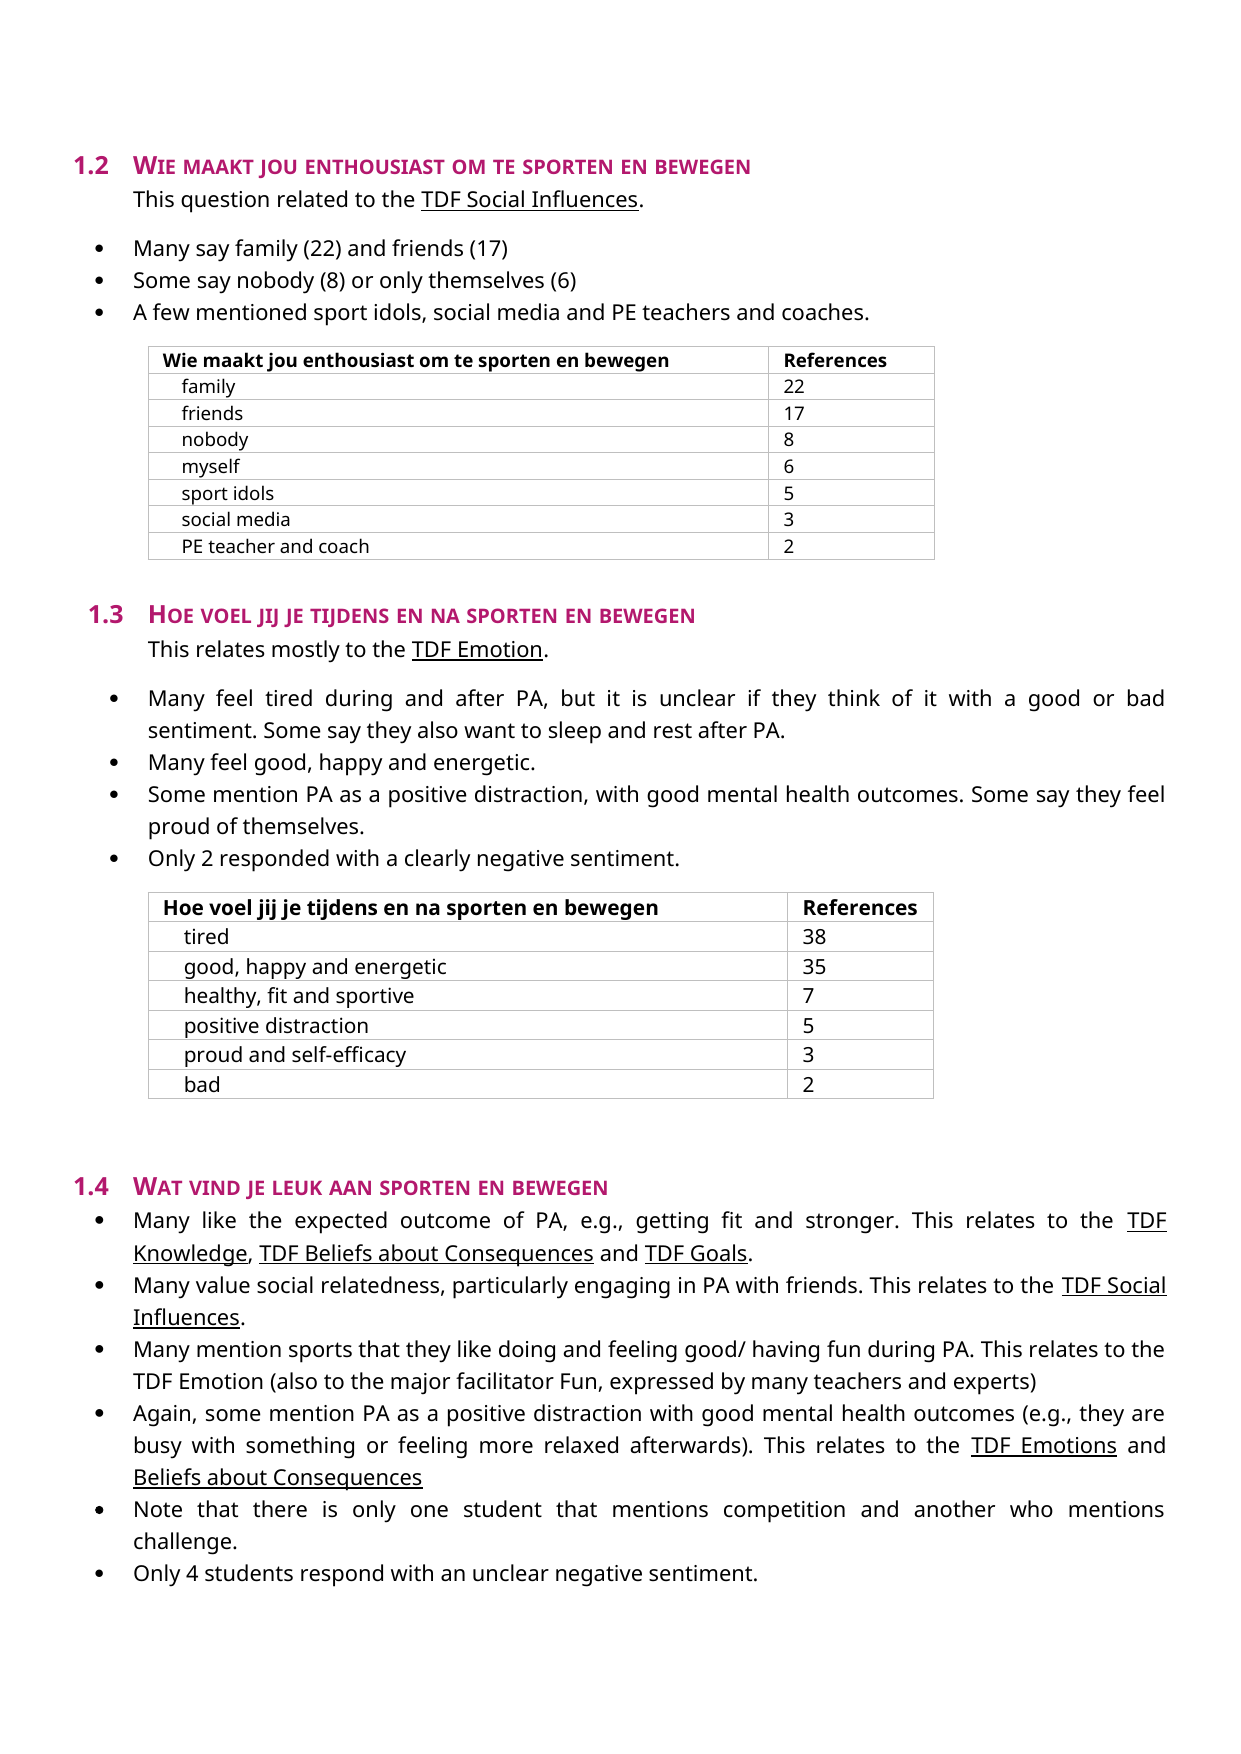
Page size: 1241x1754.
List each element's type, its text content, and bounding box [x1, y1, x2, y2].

list Only 2 responded with a clearly negative sentiment. [110, 843, 1166, 873]
list Many like the expected outcome of PA, e.g., getting fit and stronger. This relates to the TDF Knowledge, TDF Beliefs about Consequences and TDF Goals. [95, 1206, 1166, 1267]
table_header References [788, 893, 933, 921]
list Again, some mention PA as a positive distraction with good mental health outcomes (e.g., they are busy with something or feeling more relaxed afterwards). This relates to the TDF Emotions and Beliefs about Consequences [95, 1398, 1166, 1492]
table_cell 8 [769, 427, 934, 452]
table_cell bad [149, 1070, 787, 1098]
table_header References [769, 347, 934, 373]
table_cell 17 [769, 400, 934, 426]
table_cell 38 [788, 922, 933, 951]
list Some say nobody (8) or only themselves (6) [95, 265, 1166, 295]
table_cell 3 [769, 506, 934, 532]
table_cell PE teacher and coach [149, 533, 768, 558]
list Many feel tired during and after PA, but it is unclear if they think of it with a good or bad sentiment. Some say they also want to sleep and rest after PA. [110, 683, 1166, 744]
table_cell 35 [788, 952, 933, 980]
table_cell sport idols [149, 480, 768, 505]
table_cell 2 [769, 533, 934, 558]
table_cell good, happy and energetic [149, 952, 787, 980]
table_cell 5 [769, 480, 934, 505]
table_cell social media [149, 506, 768, 532]
table_header Wie maakt jou enthousiast om te sporten en bewegen [149, 347, 768, 373]
table_cell 7 [788, 981, 933, 1010]
subtitle Wat vind je leuk aan sporten en bewegen [73, 1169, 1166, 1203]
table_cell 3 [788, 1040, 933, 1069]
list A few mentioned sport idols, social media and PE teachers and coaches. [95, 297, 1166, 327]
table_cell myself [149, 453, 768, 479]
list Note that there is only one student that mentions competition and another who mentions challenge. [95, 1494, 1166, 1556]
table_cell healthy, fit and sportive [149, 981, 787, 1010]
list Many mention sports that they like doing and feeling good/ having fun during PA. This relates to the TDF Emotion (also to the major facilitator Fun, expressed by many teachers and experts) [95, 1334, 1166, 1396]
subtitle Hoe voel jij je tijdens en na sporten en bewegen [88, 597, 1166, 631]
table_cell positive distraction [149, 1011, 787, 1039]
text This relates mostly to the TDF Emotion. [148, 634, 1166, 664]
table_cell 6 [769, 453, 934, 479]
list Many say family (22) and friends (17) [95, 233, 1166, 263]
list Many feel good, happy and energetic. [110, 747, 1166, 777]
list Some mention PA as a positive distraction, with good mental health outcomes. Some say they feel proud of themselves. [110, 779, 1166, 841]
table_cell family [149, 374, 768, 399]
text This question related to the TDF Social Influences. [133, 184, 1166, 214]
table_cell 5 [788, 1011, 933, 1039]
list Many value social relatedness, particularly engaging in PA with friends. This relates to the TDF Social Influences. [95, 1270, 1166, 1332]
table_cell friends [149, 400, 768, 426]
table_header Hoe voel jij je tijdens en na sporten en bewegen [149, 893, 787, 921]
table_cell tired [149, 922, 787, 951]
list Only 4 students respond with an unclear negative sentiment. [95, 1558, 1166, 1588]
subtitle Wie maakt jou enthousiast om te sporten en bewegen [73, 148, 1166, 182]
table_cell nobody [149, 427, 768, 452]
table_cell proud and self-efficacy [149, 1040, 787, 1069]
table_cell 2 [788, 1070, 933, 1098]
table_cell 22 [769, 374, 934, 399]
